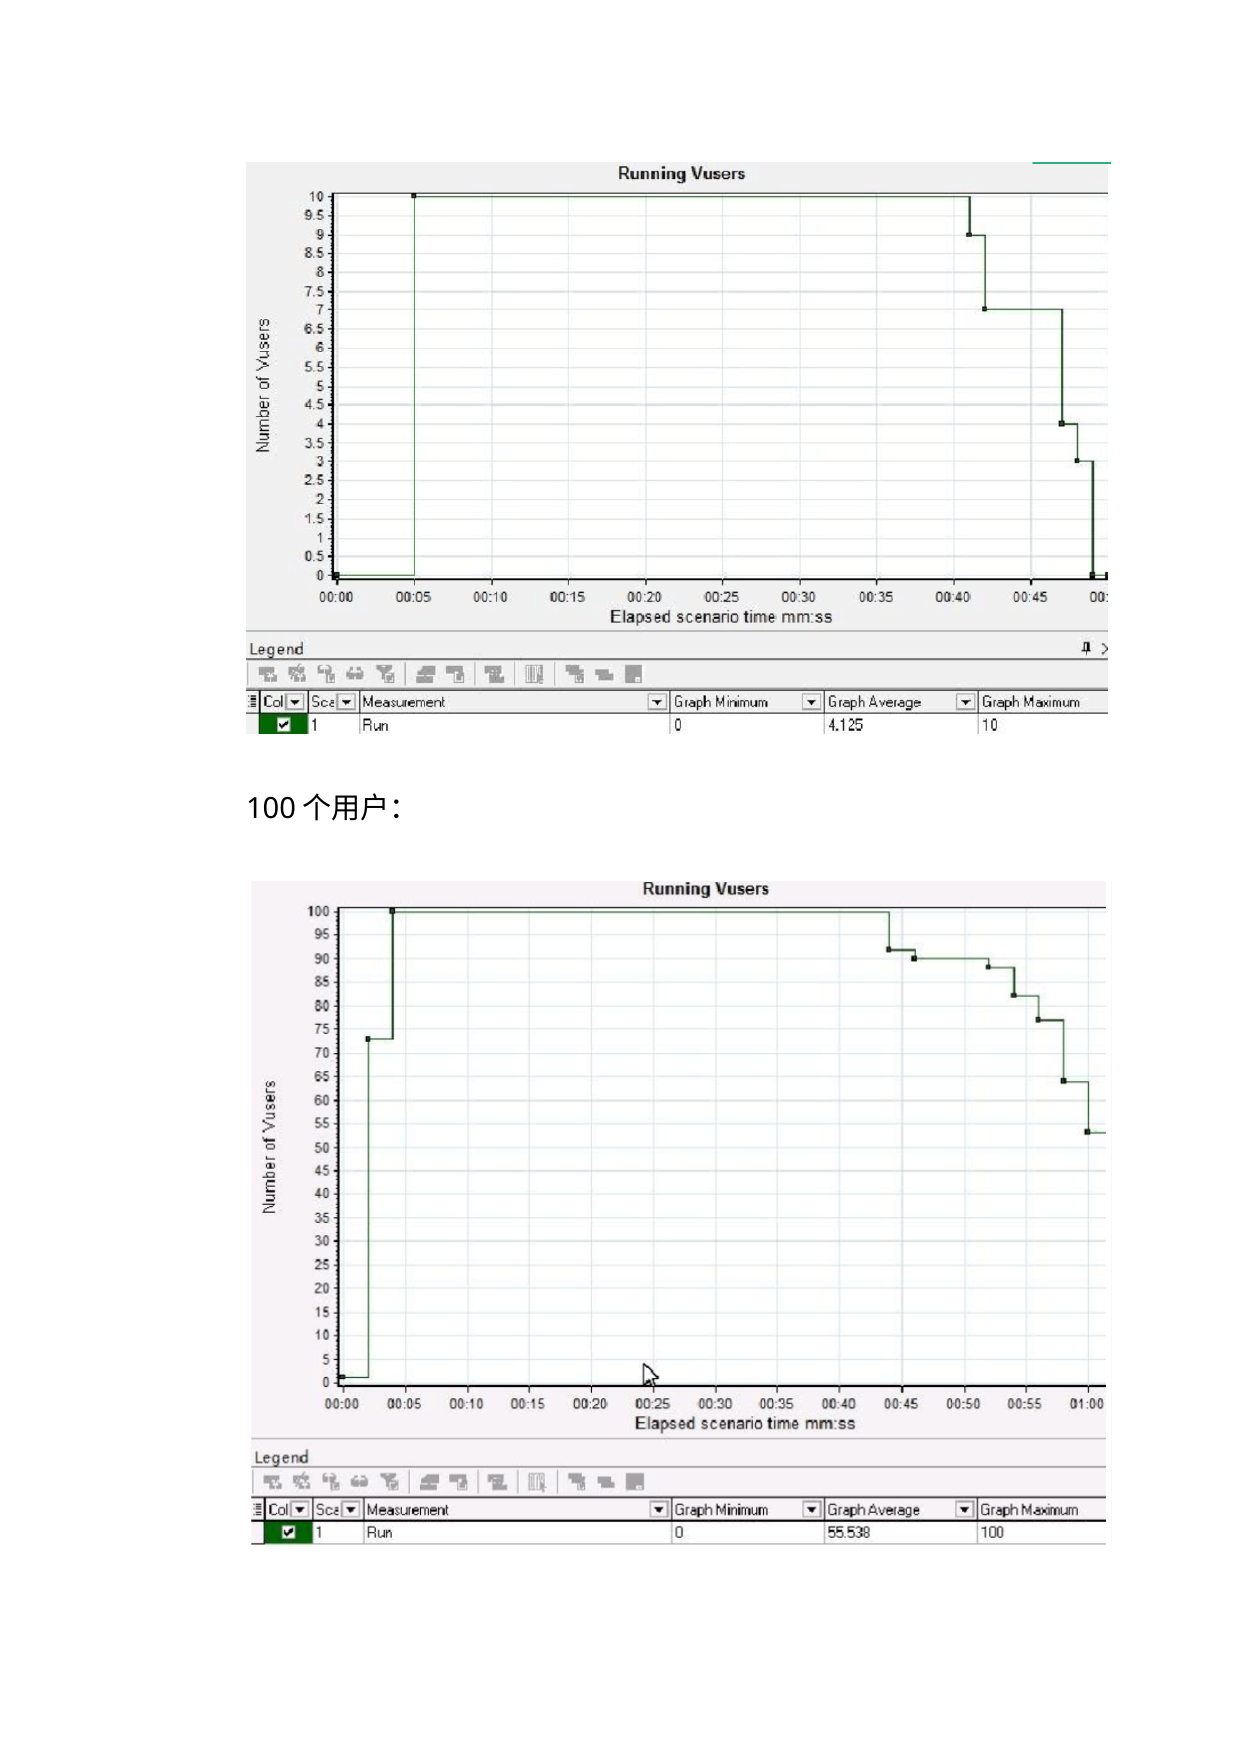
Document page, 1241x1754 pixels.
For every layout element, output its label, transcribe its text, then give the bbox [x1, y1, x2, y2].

picture [245, 881, 1112, 1547]
picture [245, 162, 1112, 734]
text 100个用户： [187, 774, 1053, 839]
